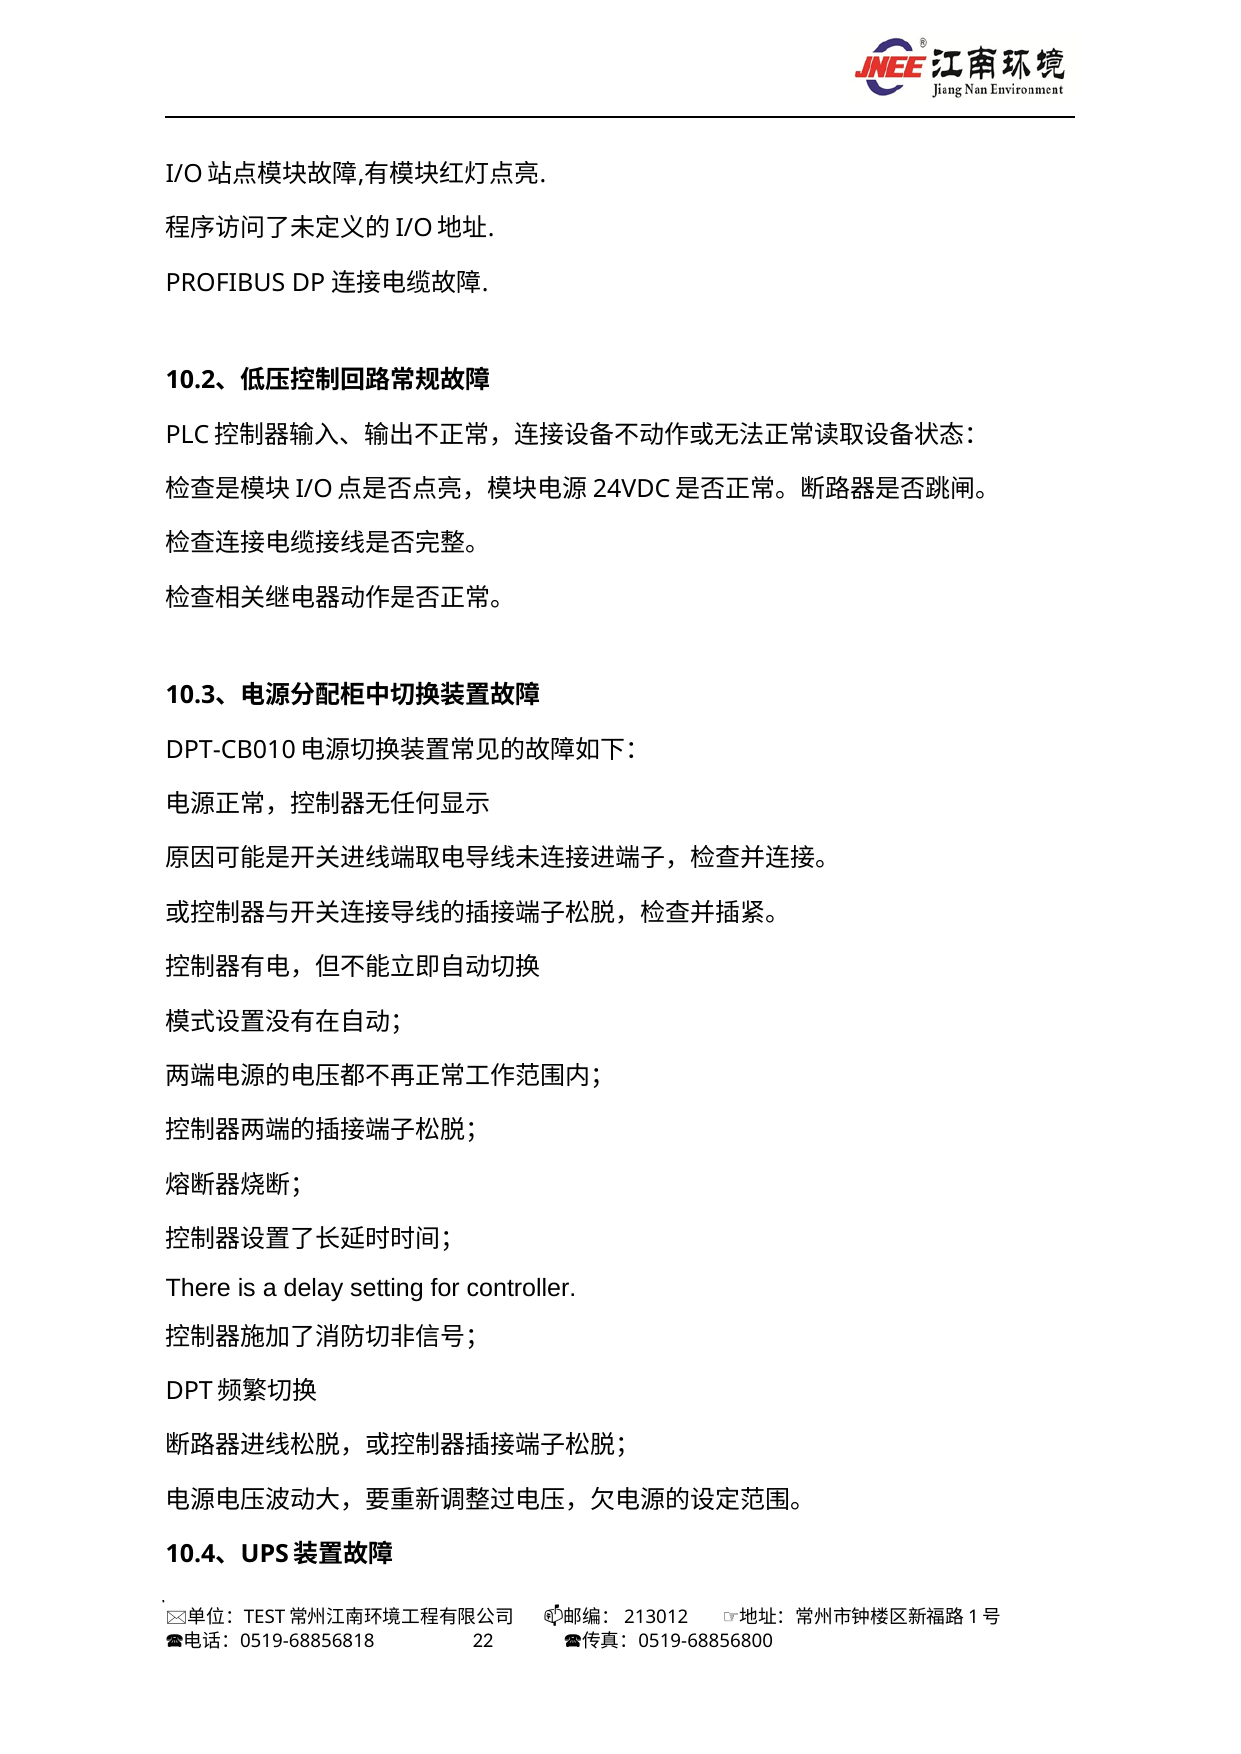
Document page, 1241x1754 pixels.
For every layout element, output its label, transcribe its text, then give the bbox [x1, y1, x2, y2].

text PROFIBUS DP 连接电缆故障. [165, 262, 1075, 298]
text 10.3、电源分配柜中切换装置故障 [165, 675, 1075, 711]
picture [845, 32, 1080, 99]
text 原因可能是开关进线端取电导线未连接进端子，检查并连接。 [165, 838, 1075, 874]
text 10.2、低压控制回路常规故障 [165, 360, 1075, 396]
text 程序访问了未定义的I/O地址. [165, 208, 1075, 244]
text 检查连接电缆接线是否完整。 [165, 523, 1075, 559]
text 检查是模块I/O点是否点亮，模块电源24VDC是否正常。断路器是否跳闸。 [165, 468, 1075, 505]
text 检查相关继电器动作是否正常。 [165, 577, 1075, 613]
text PLC控制器输入、输出不正常，连接设备不动作或无法正常读取设备状态： [165, 414, 1075, 450]
text 电源电压波动大，要重新调整过电压，欠电源的设定范围。 [165, 1479, 1075, 1515]
text 熔断器烧断； [165, 1164, 1075, 1200]
text DPT-CB010电源切换装置常见的故障如下： [165, 729, 1075, 765]
text 控制器设置了长延时时间； [165, 1218, 1075, 1255]
text 模式设置没有在自动； [165, 1001, 1075, 1037]
text I/O站点模块故障,有模块红灯点亮. [165, 153, 1075, 190]
text 控制器施加了消防切非信号； [165, 1316, 1075, 1352]
text 断路器进线松脱，或控制器插接端子松脱； [165, 1425, 1075, 1461]
text DPT频繁切换 [165, 1370, 1075, 1407]
text 控制器两端的插接端子松脱； [165, 1110, 1075, 1146]
text 电源正常，控制器无任何显示 [165, 783, 1075, 820]
text 两端电源的电压都不再正常工作范围内； [165, 1055, 1075, 1092]
text 或控制器与开关连接导线的插接端子松脱，检查并插紧。 [165, 892, 1075, 928]
text 控制器有电，但不能立即自动切换 [165, 947, 1075, 983]
text 10.4、UPS装置故障 [165, 1533, 1075, 1570]
text There is a delay setting for controller. [165, 1273, 1075, 1302]
